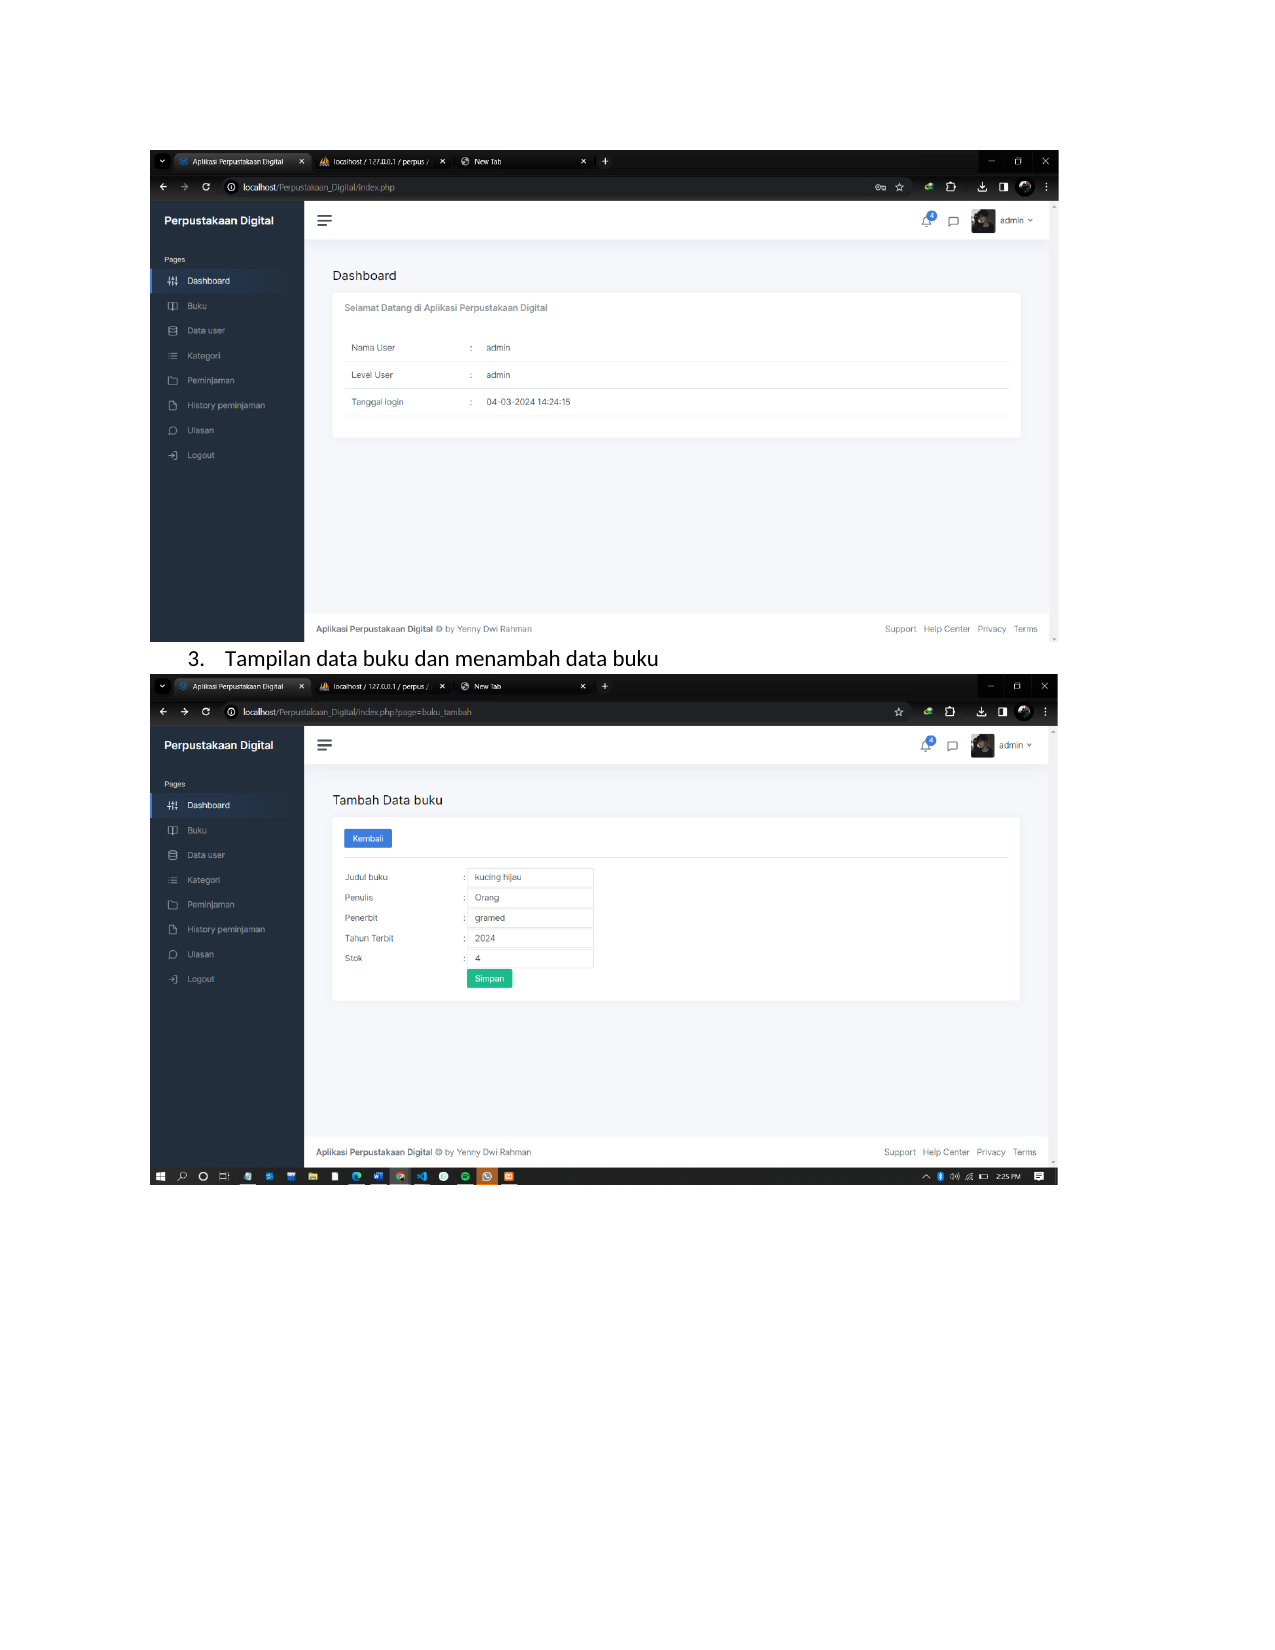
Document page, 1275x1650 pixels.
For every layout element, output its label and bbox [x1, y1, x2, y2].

list [150, 644, 1125, 1185]
picture [150, 150, 1059, 642]
picture [150, 674, 1058, 1185]
